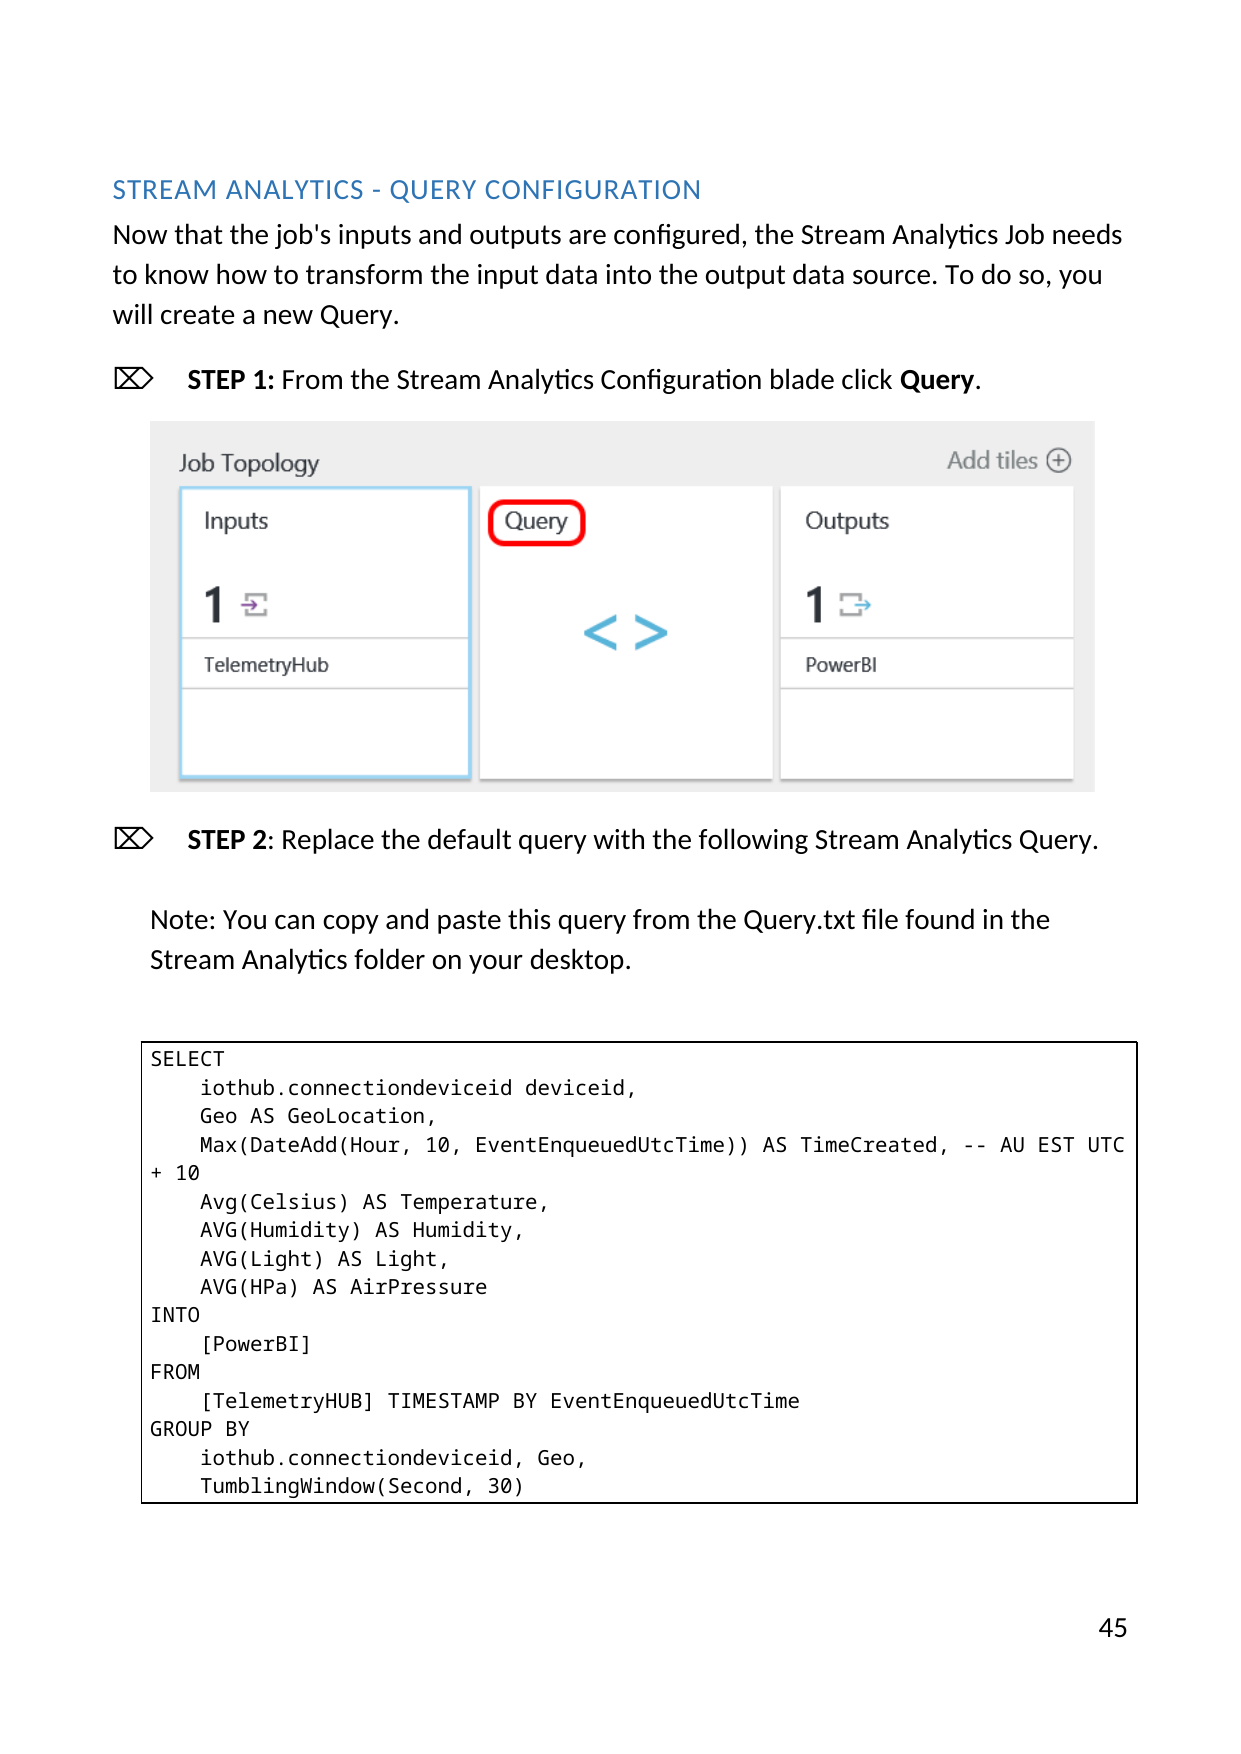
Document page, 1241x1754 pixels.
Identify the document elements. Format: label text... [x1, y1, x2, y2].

picture [150, 421, 1095, 792]
text Now that the job's inputs and outputs are configured, the Stream Analytics Job needs to know how to transform the input data into the output data source. To do so, you will create a new Query. [112, 212, 1128, 332]
text TumblingWindow(Second, 30) [142, 1468, 1136, 1502]
text Max(DateAdd(Hour, 10, EventEnqueuedUtcTime)) AS TimeCreated, -- AU EST UTC + 10 [142, 1127, 1136, 1184]
text iothub.connectiondeviceid, Geo, [142, 1439, 1136, 1468]
text FROM [142, 1354, 1136, 1383]
text Avg(Celsius) AS Temperature, [142, 1184, 1136, 1212]
text [TelemetryHUB] TIMESTAMP BY EventEnqueuedUtcTime [142, 1383, 1136, 1411]
text iothub.connectiondeviceid deviceid, [142, 1070, 1136, 1098]
subtitle Stream Analytics - Query configuration [112, 171, 1128, 206]
text AVG(HPa) AS AirPressure [142, 1269, 1136, 1297]
text AVG(Light) AS Light, [142, 1241, 1136, 1269]
text [PowerBI] [142, 1326, 1136, 1354]
list STEP 2: Replace the default query with the following Stream Analytics Query. Note: You can copy and paste this query from the Query.txt file found in the Stream Analytics folder on your desktop. [112, 816, 1128, 1016]
text Geo AS GeoLocation, [142, 1098, 1136, 1127]
text INTO [142, 1297, 1136, 1326]
list STEP 1: From the Stream Analytics Configuration blade click Query. [112, 357, 1128, 397]
text AVG(Humidity) AS Humidity, [142, 1212, 1136, 1241]
text GROUP BY [142, 1411, 1136, 1439]
text SELECT [142, 1043, 1136, 1070]
